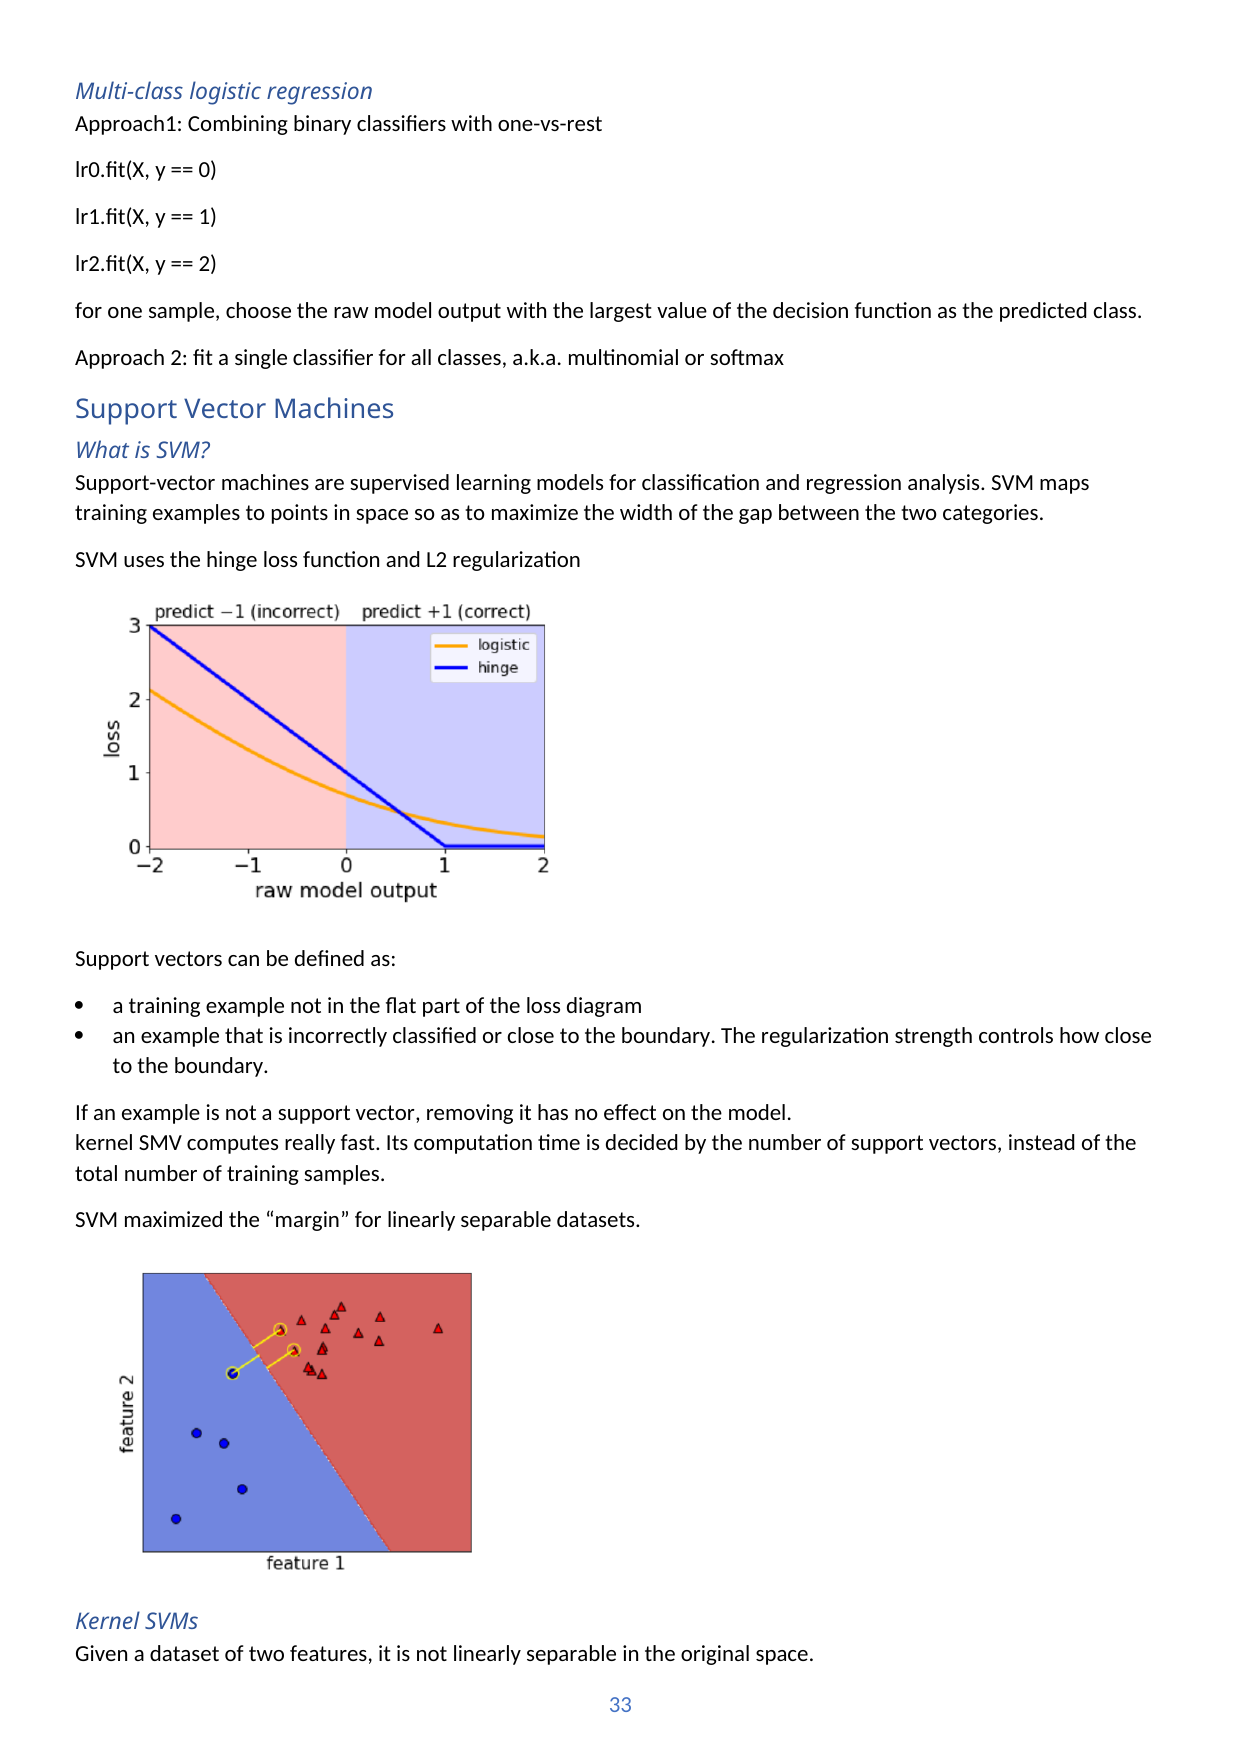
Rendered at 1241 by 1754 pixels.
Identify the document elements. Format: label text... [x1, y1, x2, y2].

text Approach1: Combining binary classifiers with one-vs-rest [75, 109, 1165, 137]
text Support vectors can be defined as: [75, 944, 1165, 972]
subtitle Kernel SVMs [75, 1605, 1165, 1636]
subtitle Support Vector Machines [75, 390, 1165, 427]
text SVM uses the hinge loss function and L2 regularization [75, 545, 1165, 573]
text for one sample, choose the raw model output with the largest value of the decision function as the predicted class. [75, 296, 1165, 324]
text Support-vector machines are supervised learning models for classification and regression analysis. SVM maps training examples to points in space so as to maximize the width of the gap between the two categories. [75, 468, 1165, 526]
text Given a dataset of two features, it is not linearly separable in the original space. [75, 1639, 1165, 1667]
subtitle What is SVM? [75, 434, 1165, 465]
subtitle Multi-class logistic regression [75, 75, 1165, 106]
picture [75, 591, 580, 926]
text lr1.fit(X, y == 1) [75, 202, 1165, 231]
text SVM maximized the “margin” for linearly separable datasets. [75, 1206, 1165, 1234]
list a training example not in the flat part of the loss diagram [75, 991, 1165, 1019]
text lr2.fit(X, y == 2) [75, 249, 1165, 277]
list an example that is incorrectly classified or close to the boundary. The regularization strength controls how close to the boundary. [75, 1021, 1165, 1079]
text lr0.fit(X, y == 0) [75, 156, 1165, 184]
text Approach 2: fit a single classifier for all classes, a.k.a. multinomial or softmax [75, 343, 1165, 371]
picture [75, 1252, 533, 1587]
text If an example is not a support vector, removing it has no effect on the model. kernel SMV computes really fast. Its computation time is decided by the number of support vectors, instead of the total number of training samples. [75, 1098, 1165, 1187]
